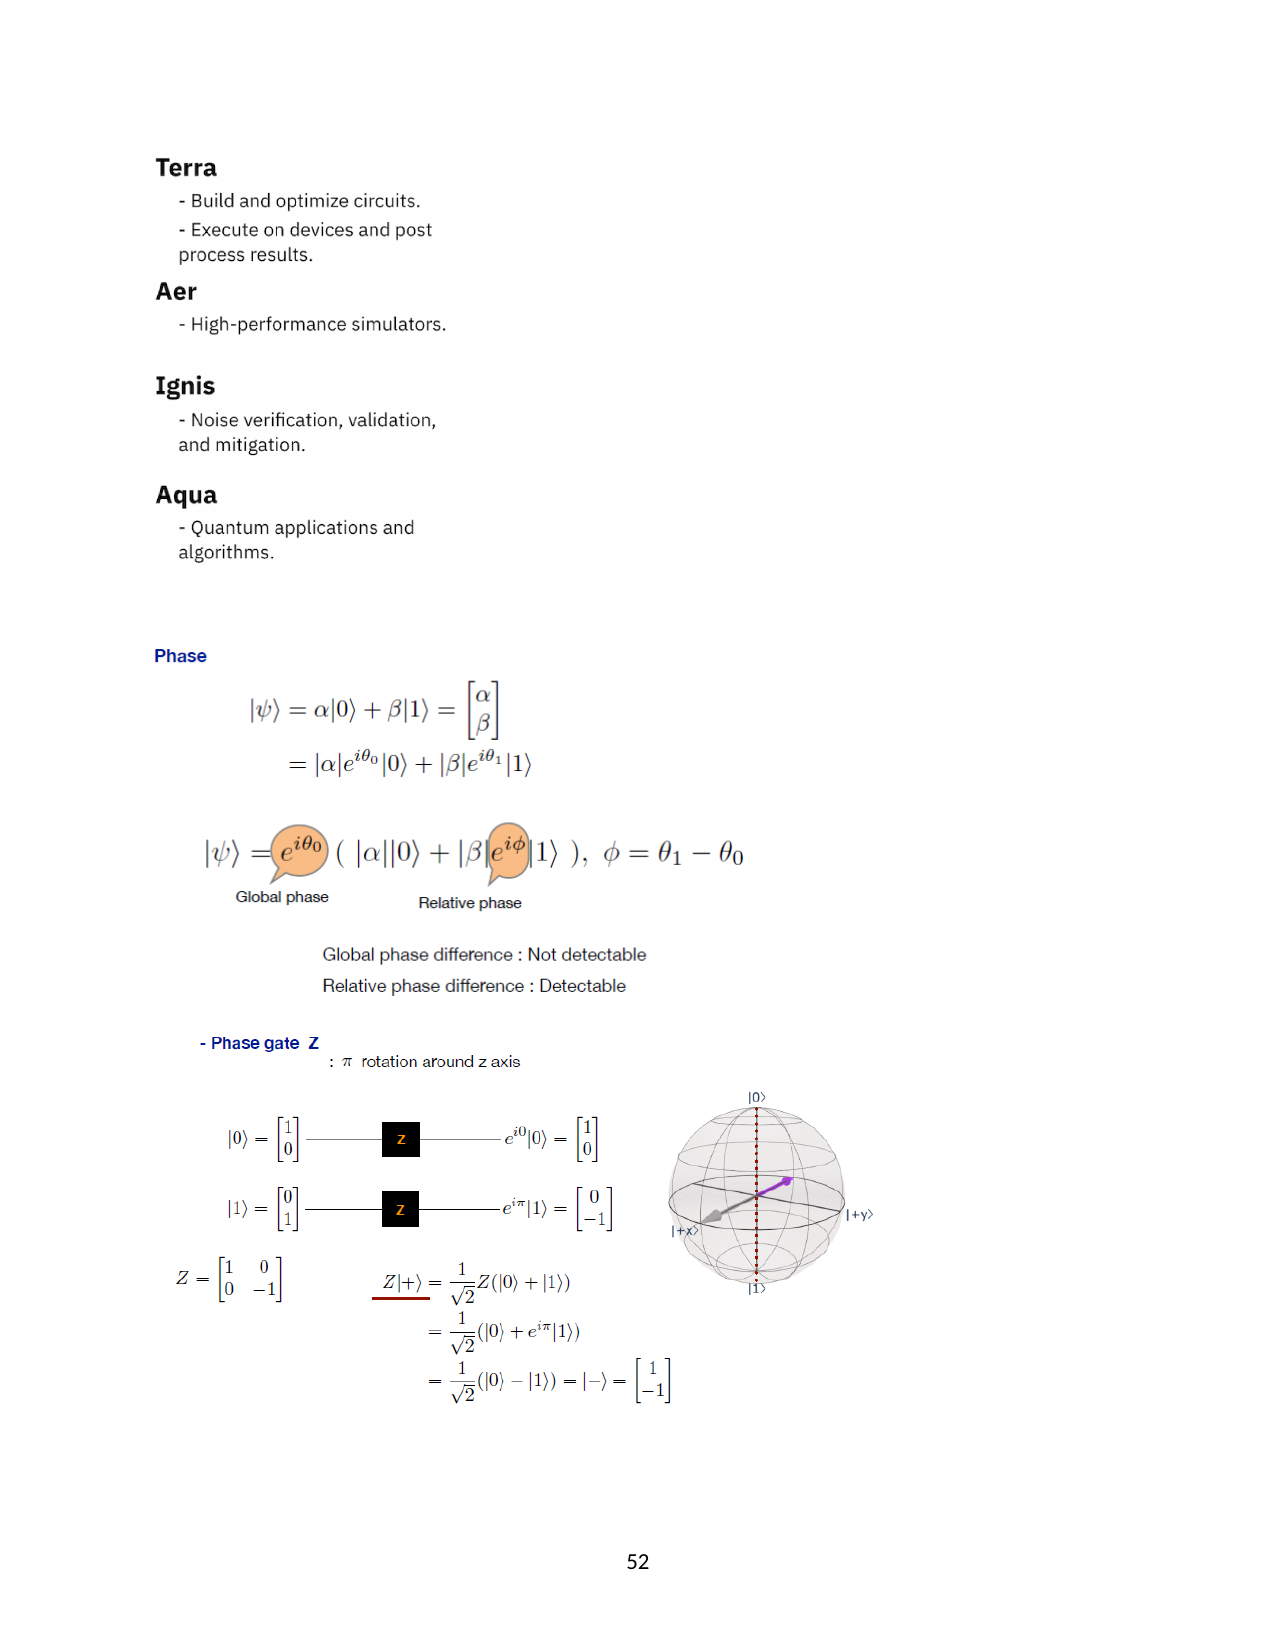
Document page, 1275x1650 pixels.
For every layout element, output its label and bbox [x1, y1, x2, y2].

picture [150, 150, 500, 580]
picture [150, 1025, 878, 1407]
picture [150, 645, 754, 1007]
